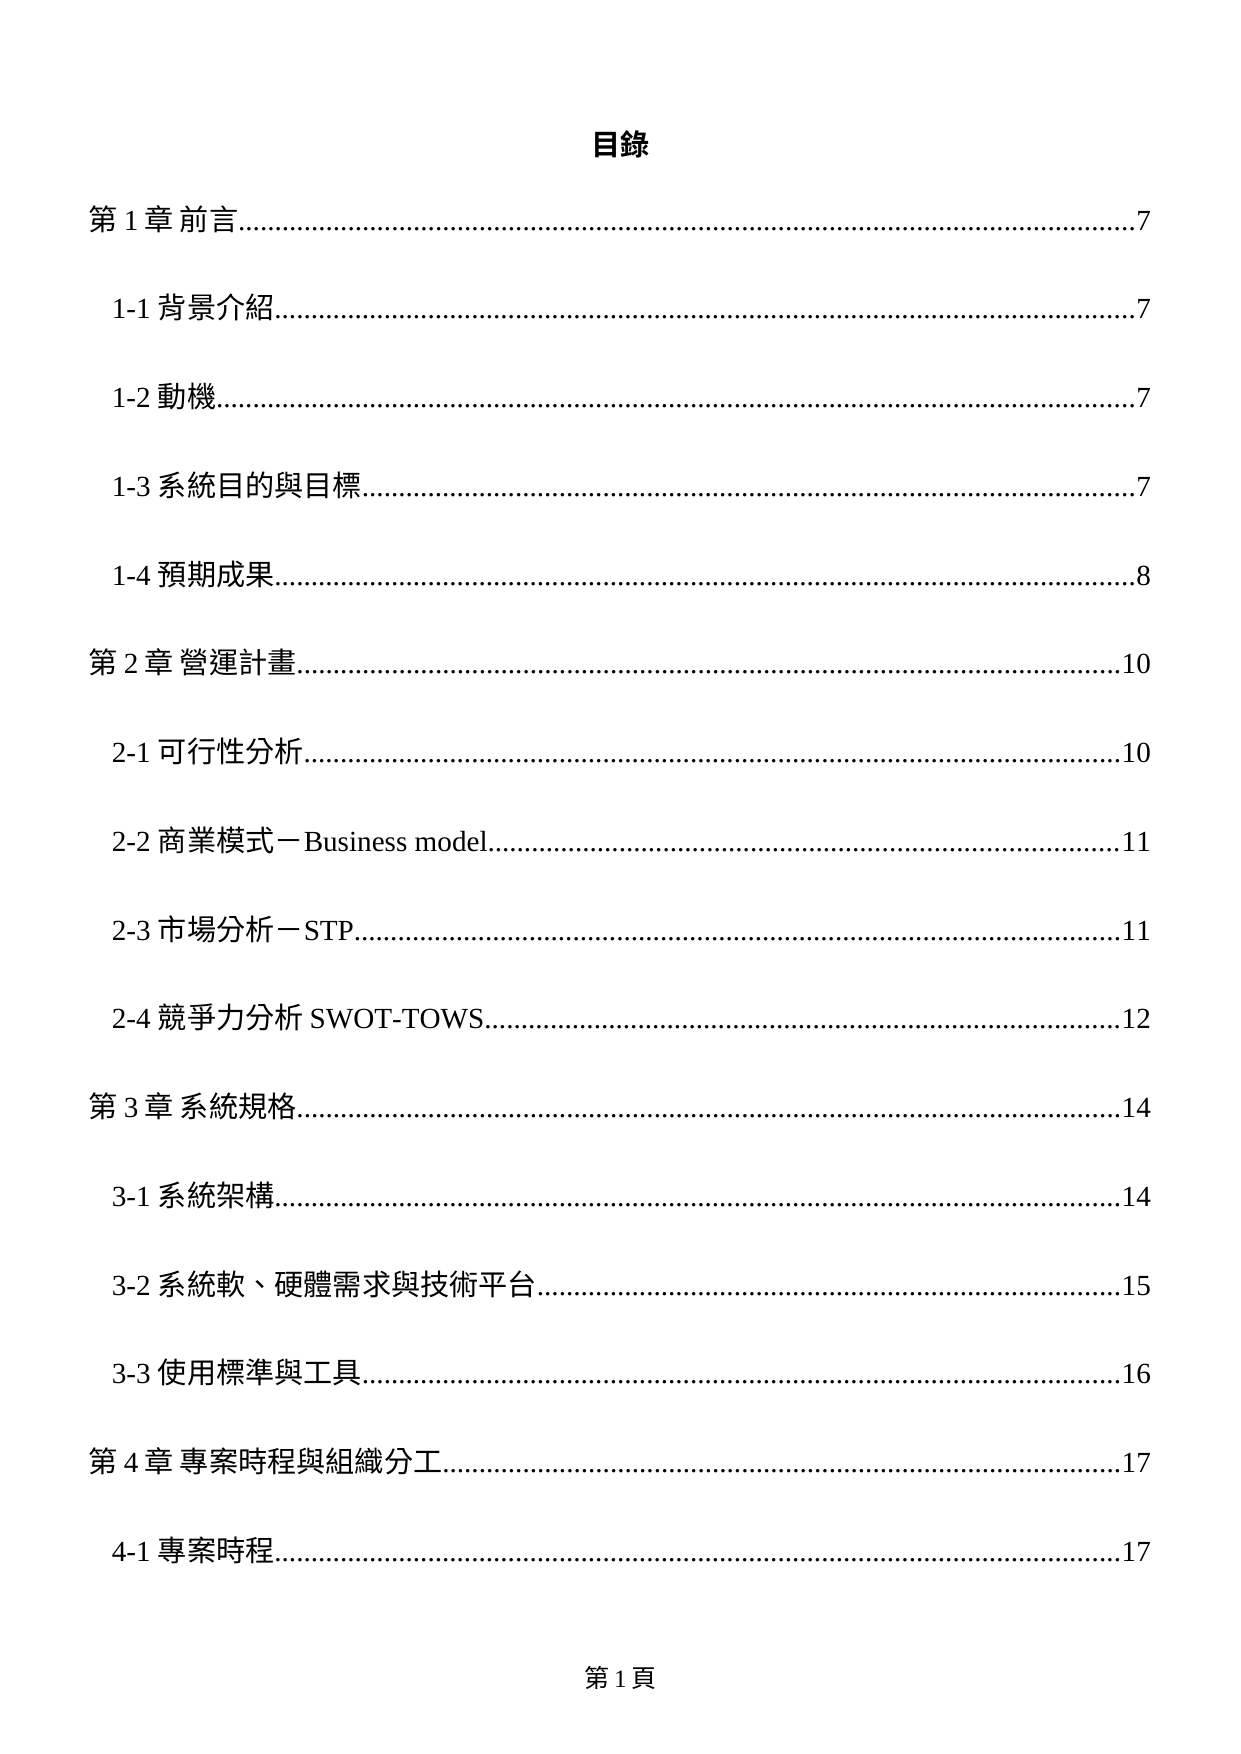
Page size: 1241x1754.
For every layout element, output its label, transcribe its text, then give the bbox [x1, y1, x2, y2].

text 目錄 [89, 105, 1152, 180]
